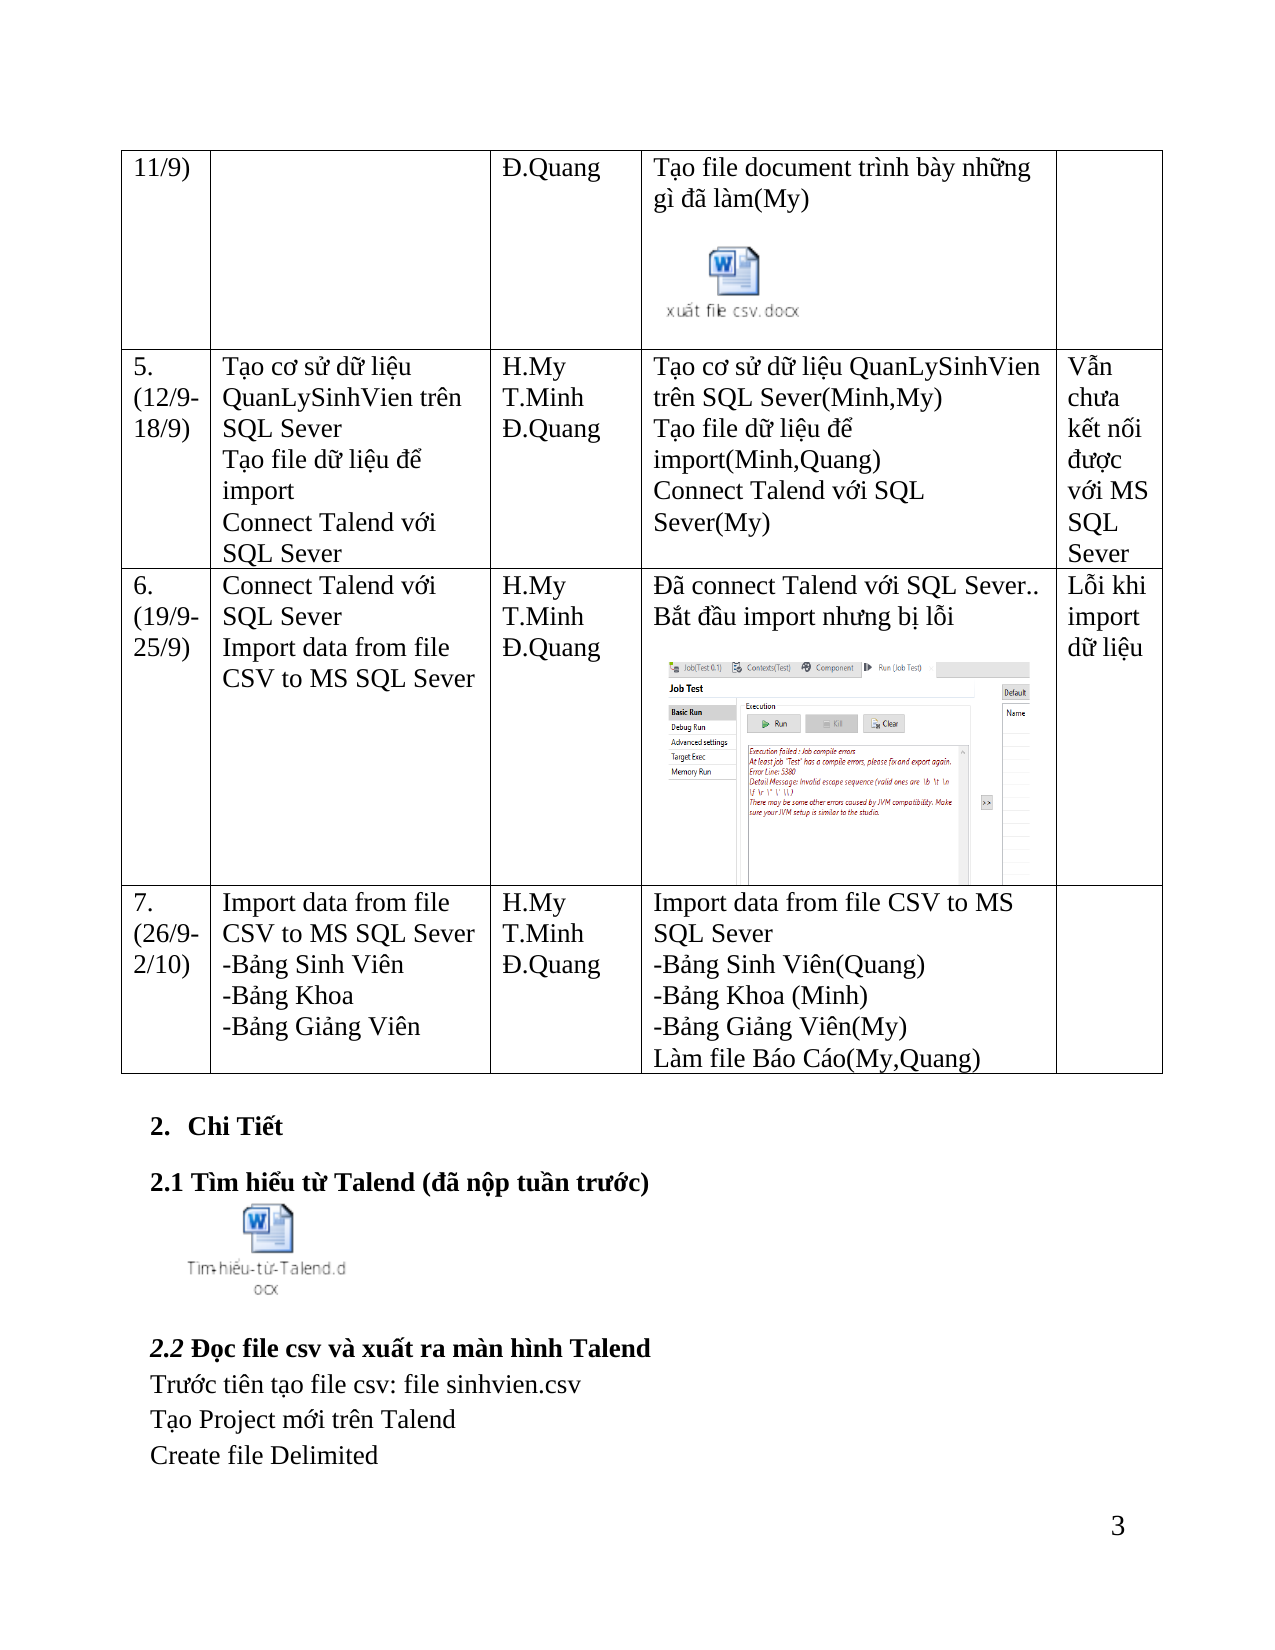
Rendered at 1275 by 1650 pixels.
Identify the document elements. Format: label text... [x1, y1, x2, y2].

table_cell Đã connect Talend với SQL Sever.. Bắt đầu import nhưng bị lỗi [642, 569, 1056, 885]
table_cell H.My T.Minh Đ.Quang [491, 151, 641, 349]
subtitle 2.2 Đọc file csv và xuất ra màn hình Talend [150, 1332, 1125, 1363]
table_cell Import data from file CSV to MS SQL Sever -Bảng Sinh Viên -Bảng Khoa -Bảng Giảng Viên [211, 886, 490, 1073]
table_cell 4. (5/9-11/9) [122, 151, 210, 349]
table_cell [1057, 886, 1162, 1073]
table_cell Import data from file CSV to MS SQL Sever -Bảng Sinh Viên(Quang) -Bảng Khoa (Minh) -Bảng Giảng Viên(My) Làm file Báo Cáo(My,Quang) [642, 886, 1056, 1073]
table_cell H.My T.Minh Đ.Quang [491, 569, 641, 885]
table_cell Lỗi khi import dữ liệu [1057, 569, 1162, 885]
table_cell 5. (12/9-18/9) [122, 350, 210, 568]
text Trước tiên tạo file csv: file sinhvien.csv [150, 1368, 1125, 1399]
table_cell Vẫn chưa kết nối được với MS SQL Sever [1057, 350, 1162, 568]
table_cell Tạo cơ sử dữ liệu QuanLySinhVien trên SQL Sever(Minh,My) Tạo file dữ liệu để import(Minh,Quang) Connect Talend với SQL Sever(My) [642, 350, 1056, 568]
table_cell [642, 151, 1056, 349]
text Create file Delimited [150, 1439, 1125, 1470]
table_cell 7. (26/9-2/10) [122, 886, 210, 1073]
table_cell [211, 151, 490, 349]
table_cell H.My T.Minh Đ.Quang [491, 350, 641, 568]
table_cell Connect Talend với SQL Sever Import data from file CSV to MS SQL Sever [211, 569, 490, 885]
table_cell H.My T.Minh Đ.Quang [491, 886, 641, 1073]
text Tạo Project mới trên Talend [150, 1403, 1125, 1435]
subtitle 2.1 Tìm hiểu từ Talend (đã nộp tuần trước) [150, 1166, 1125, 1197]
picture [668, 662, 1030, 885]
list Chi Tiết [150, 1109, 1125, 1141]
table_cell 6. (19/9- 25/9) [122, 569, 210, 885]
table_cell [1057, 151, 1162, 349]
table_cell Tạo cơ sử dữ liệu QuanLySinhVien trên SQL Sever Tạo file dữ liệu để import Connect Talend với SQL Sever [211, 350, 490, 568]
